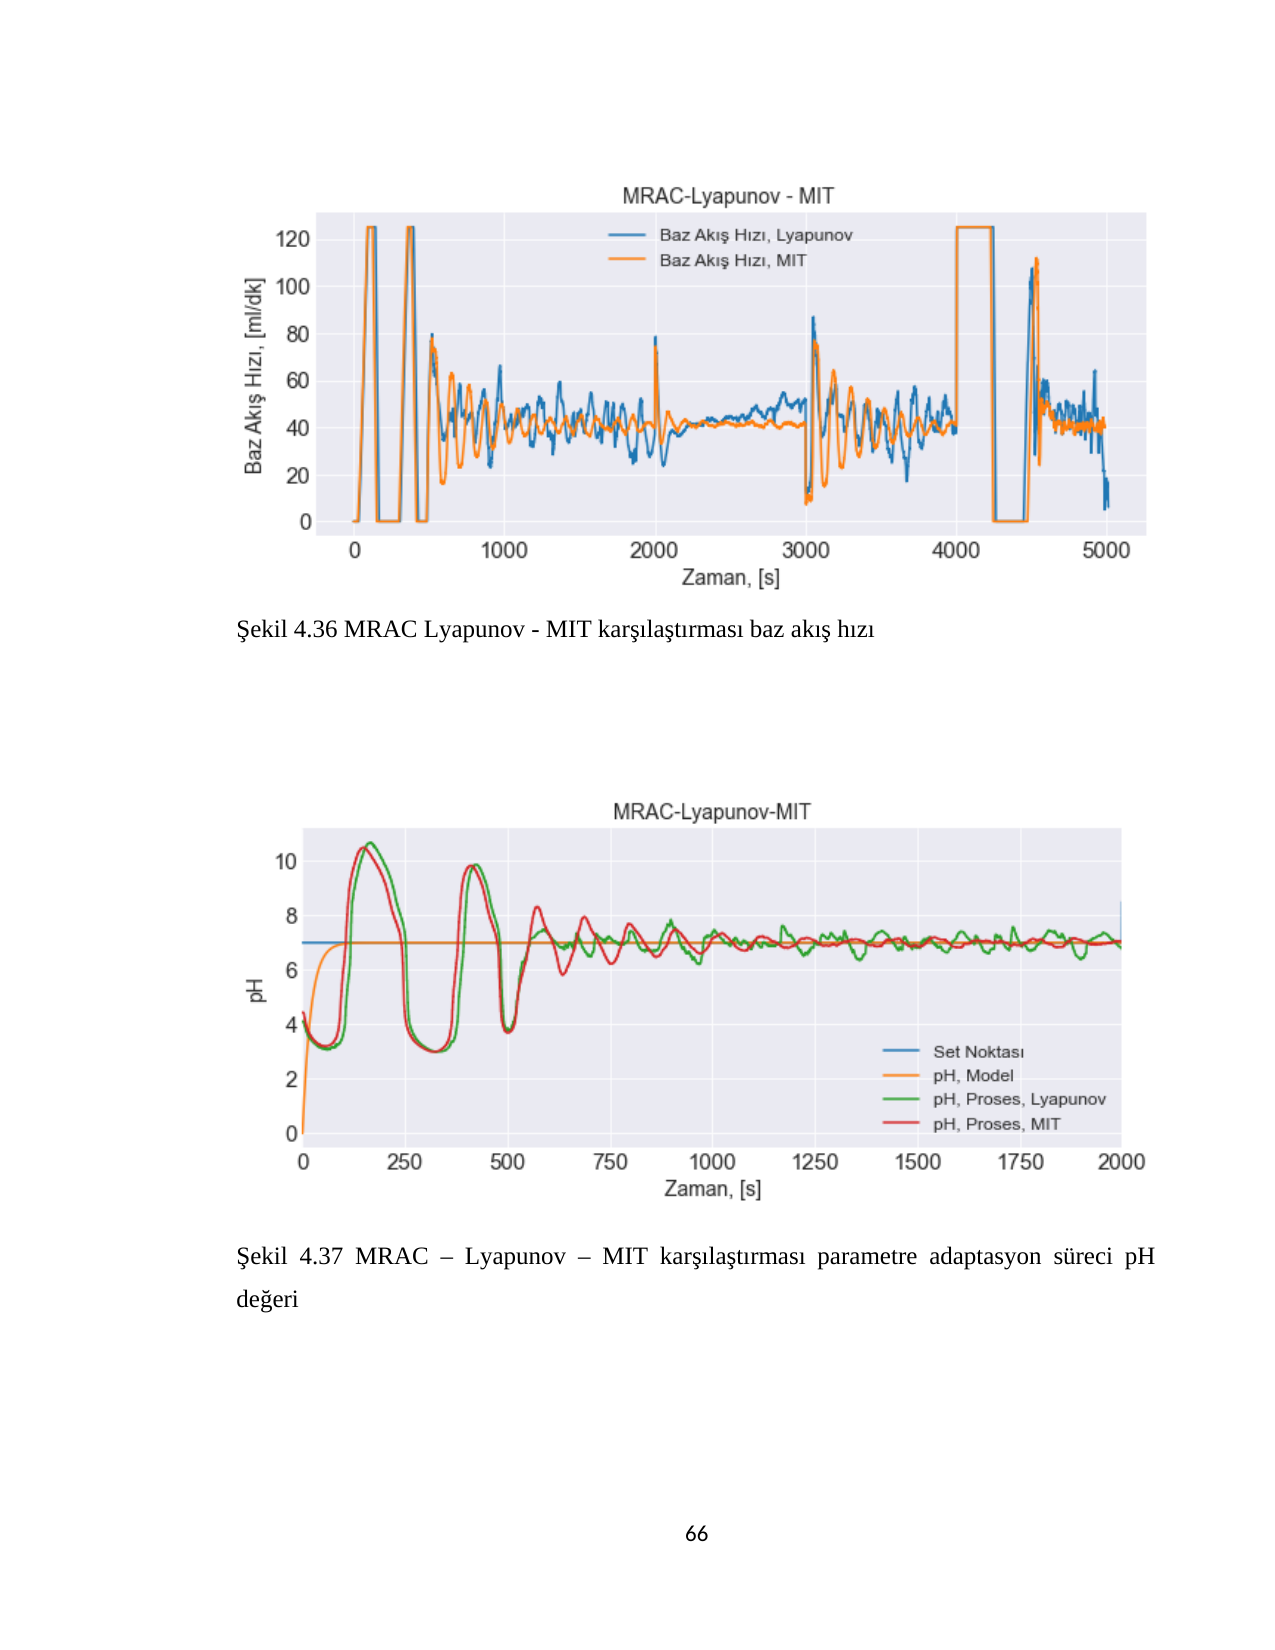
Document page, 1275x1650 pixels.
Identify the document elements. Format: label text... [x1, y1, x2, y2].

picture [236, 793, 1157, 1211]
text Şekil 4.37 MRAC – Lyapunov – MIT karşılaştırması parametre adaptasyon süreci pH değeri [236, 1241, 1157, 1313]
picture [236, 177, 1157, 600]
text Şekil 4.36 MRAC Lyapunov - MIT karşılaştırması baz akış hızı [236, 600, 1157, 643]
